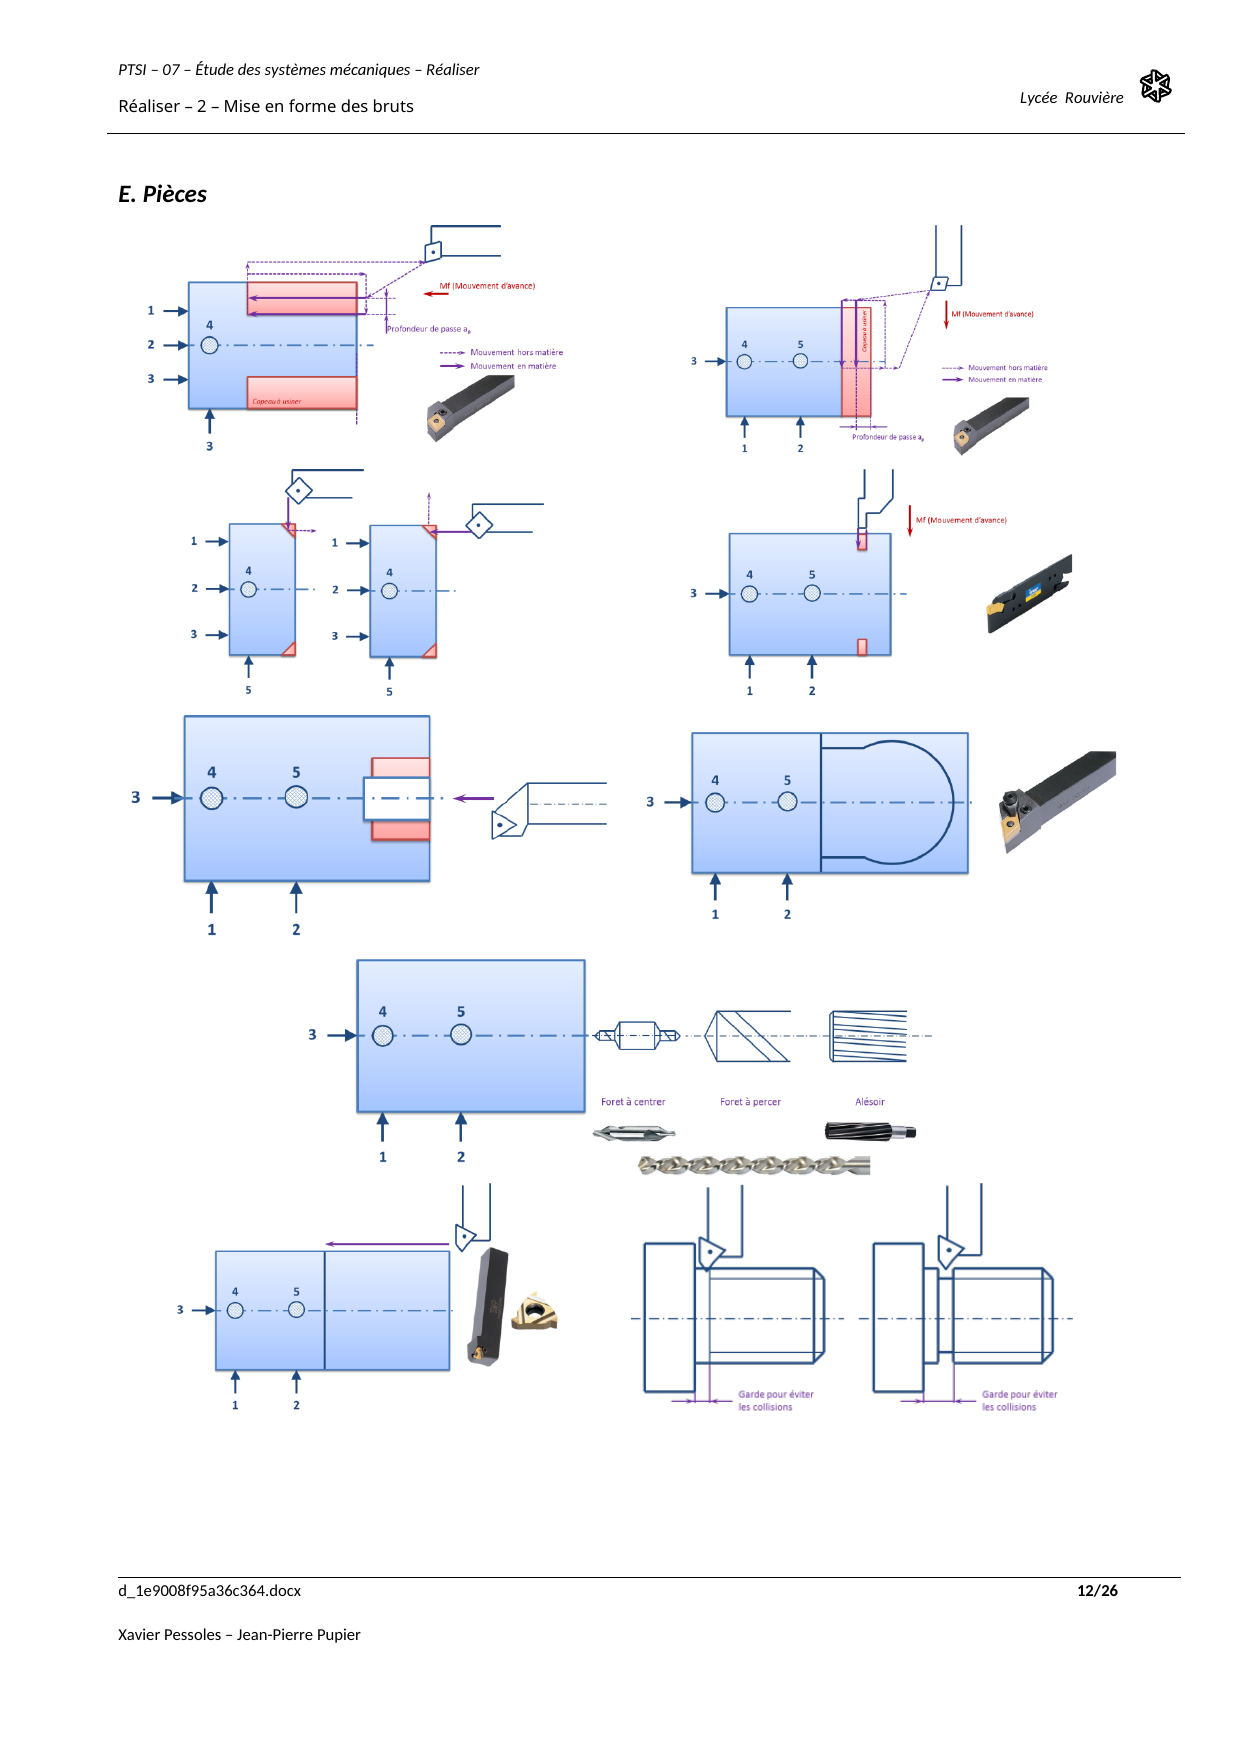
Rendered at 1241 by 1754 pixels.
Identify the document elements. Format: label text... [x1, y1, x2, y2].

picture [297, 957, 944, 1176]
picture [683, 225, 1070, 462]
table_cell [107, 713, 619, 957]
table_cell [107, 957, 1134, 1183]
table_header [620, 225, 1134, 469]
picture [182, 469, 544, 706]
table_header [107, 225, 619, 469]
subtitle Pièces [118, 178, 1181, 208]
table_cell [620, 1184, 1134, 1427]
table_cell [620, 469, 1134, 713]
picture [138, 225, 589, 462]
table_cell [107, 469, 619, 713]
picture [681, 469, 1073, 706]
picture [119, 713, 607, 950]
table_cell [107, 1184, 619, 1427]
table_cell [620, 713, 1134, 957]
picture [636, 731, 1117, 932]
picture [630, 1183, 1123, 1420]
picture [168, 1183, 558, 1420]
